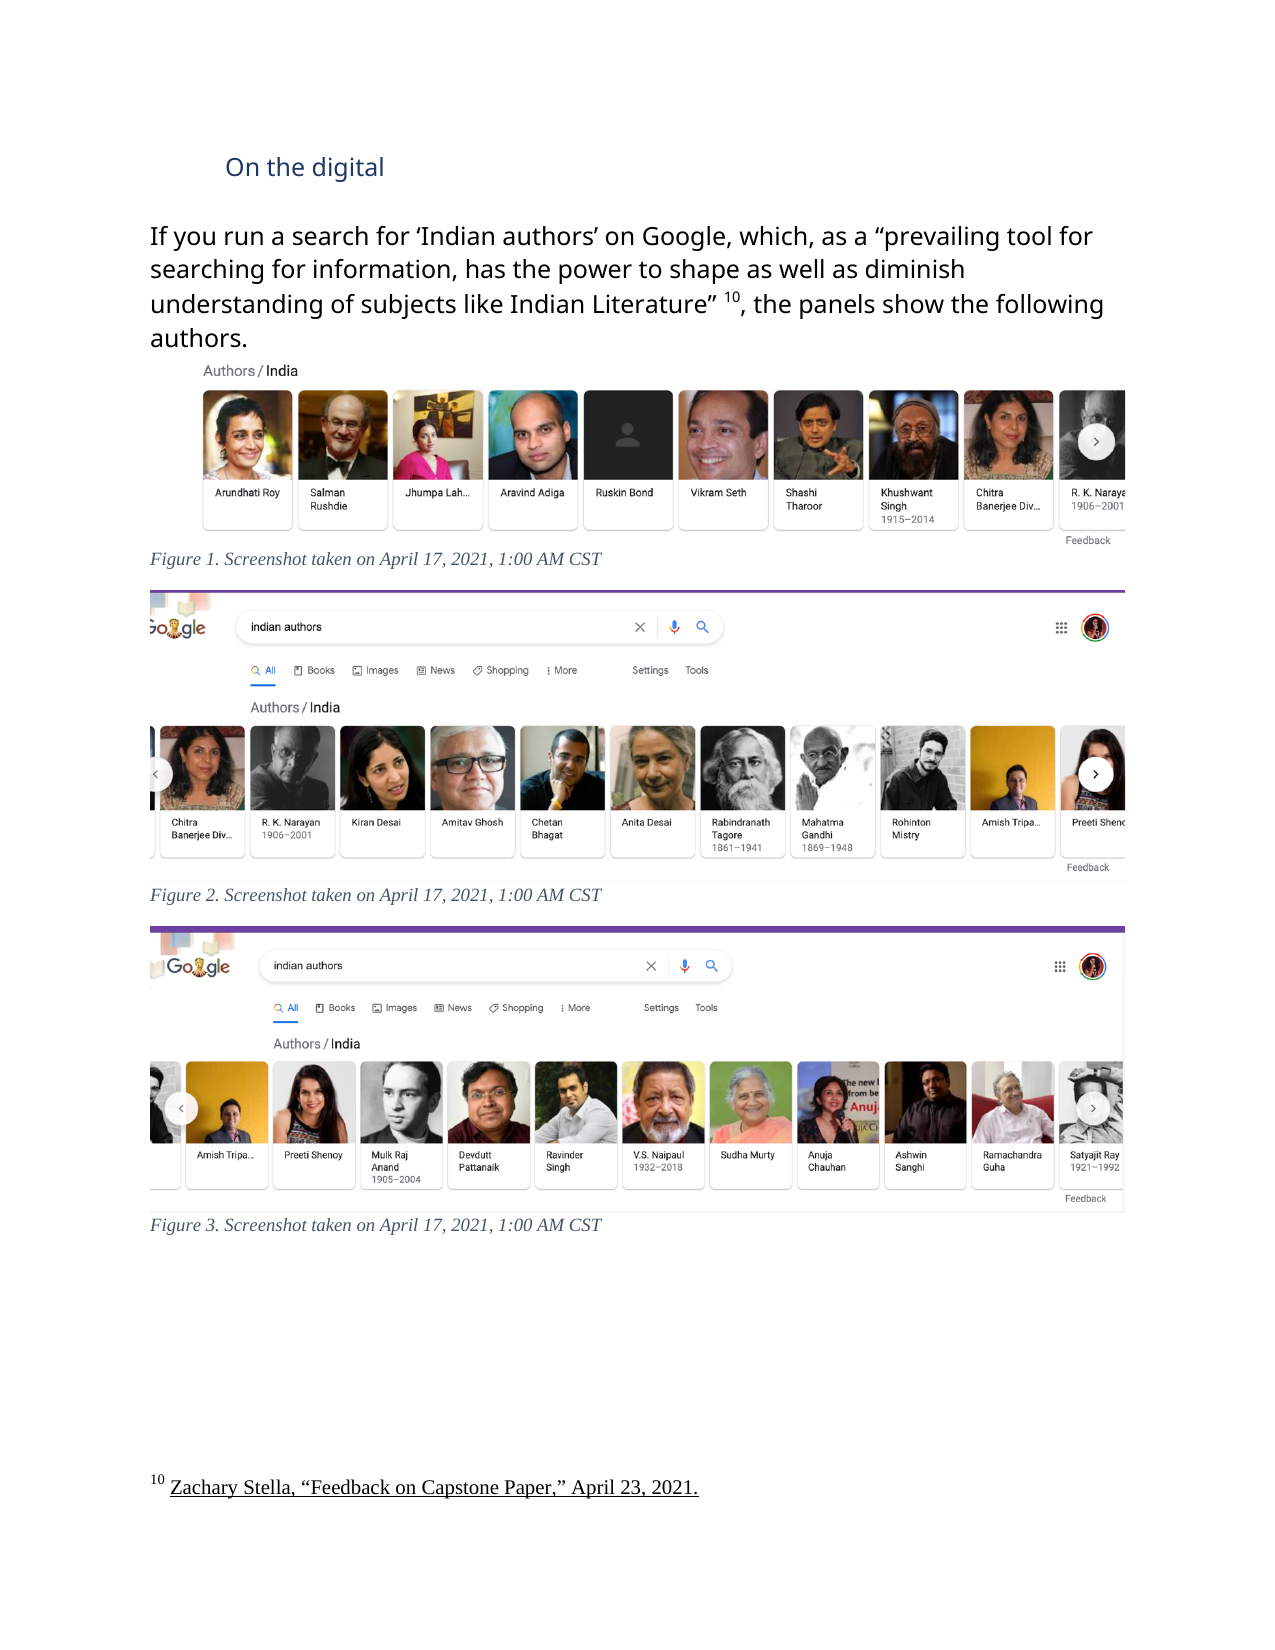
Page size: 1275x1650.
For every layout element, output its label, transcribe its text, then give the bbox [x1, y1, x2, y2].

text Figure 1. Screenshot taken on April 17, 2021, 1:00 AM CST [150, 549, 1125, 570]
text Figure 2. Screenshot taken on April 17, 2021, 1:00 AM CST [150, 884, 1125, 905]
picture [150, 590, 1125, 884]
picture [150, 926, 1125, 1214]
text If you run a search for ‘Indian authors’ on Google, which, as a “prevailing tool for searching for information, has the power to shape as well as diminish understanding of subjects like Indian Literature” , the panels show the following authors. [150, 218, 1125, 354]
subtitle On the digital [150, 150, 1125, 184]
picture [150, 354, 1125, 549]
text Figure 3. Screenshot taken on April 17, 2021, 1:00 AM CST [150, 1214, 1125, 1235]
